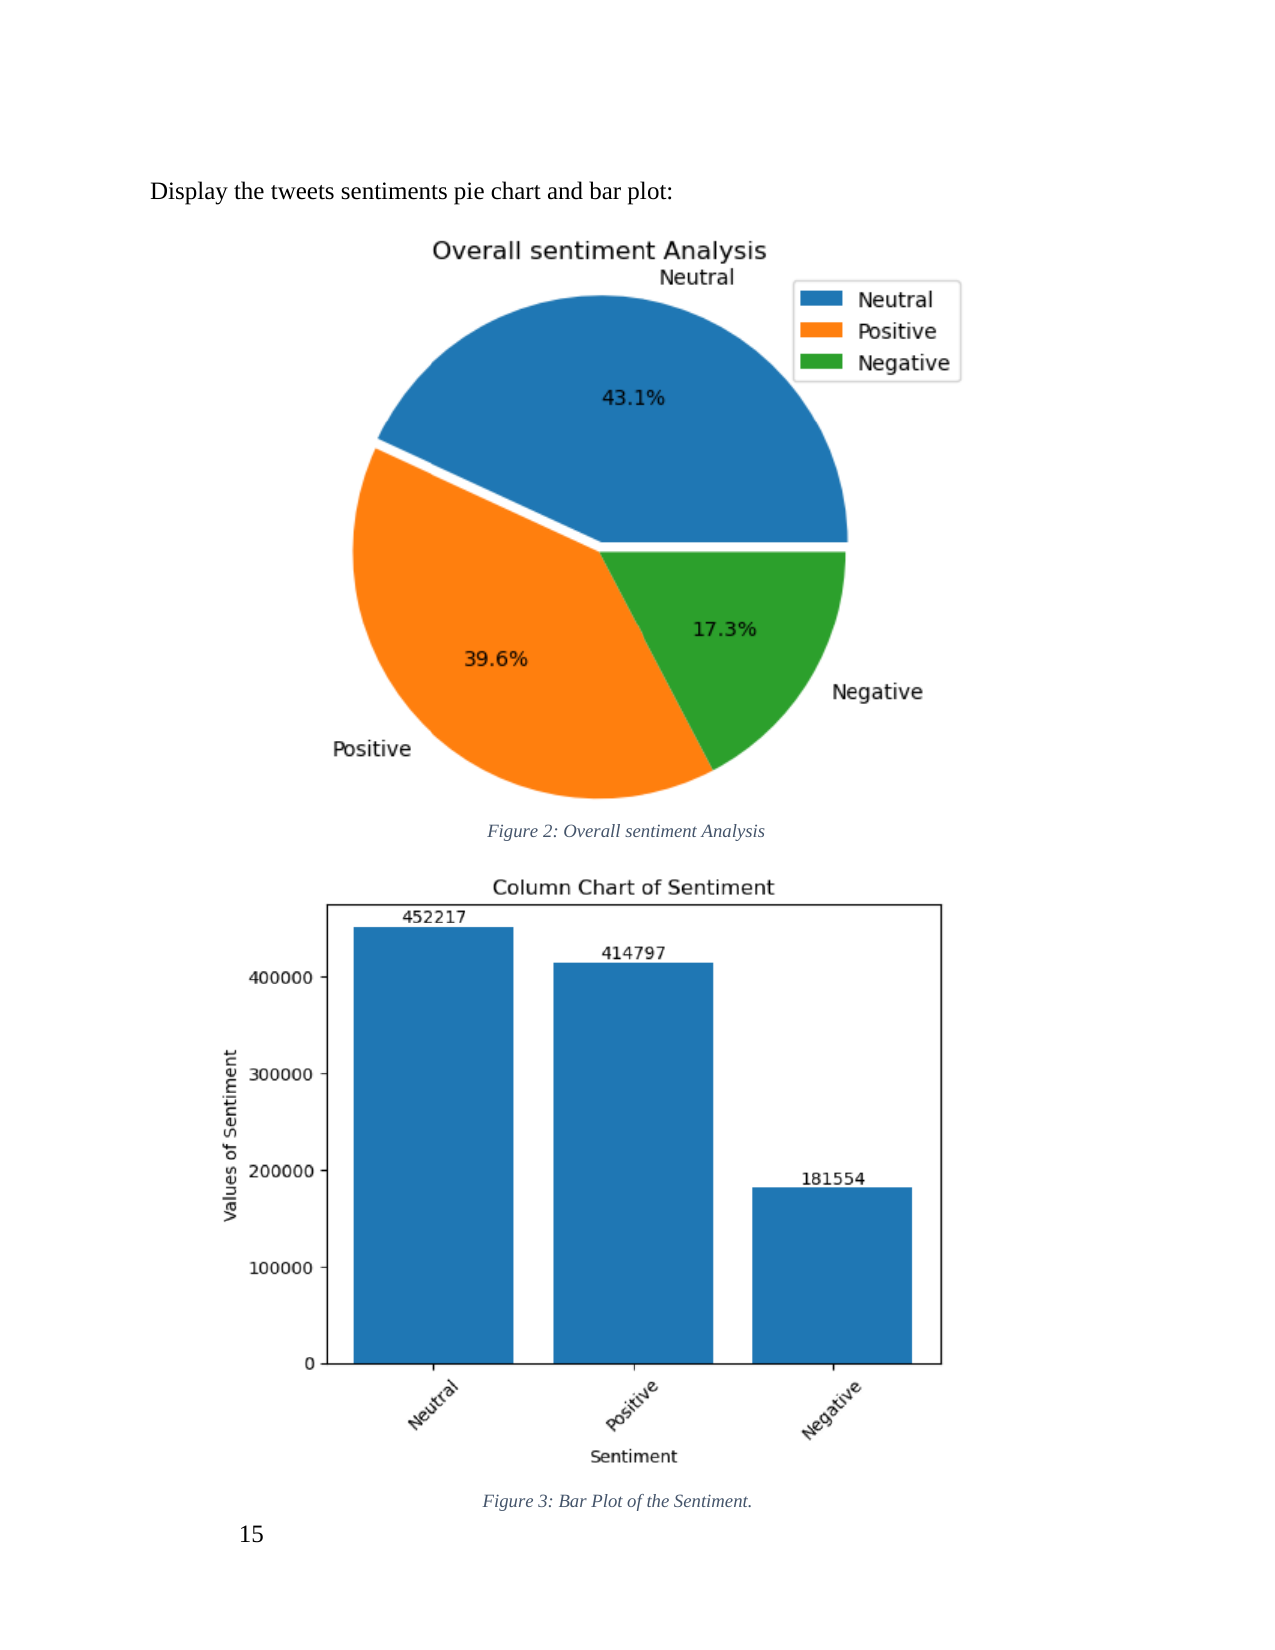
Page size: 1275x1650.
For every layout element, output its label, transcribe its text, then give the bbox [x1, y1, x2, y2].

text Figure 3: Bar Plot of the Sentiment. [239, 1489, 1137, 1511]
picture [220, 219, 1067, 806]
text Figure 2: Overall sentiment Analysis [239, 819, 1137, 841]
picture [164, 861, 1029, 1476]
text Display the tweets sentiments pie chart and bar plot: [150, 176, 1137, 205]
